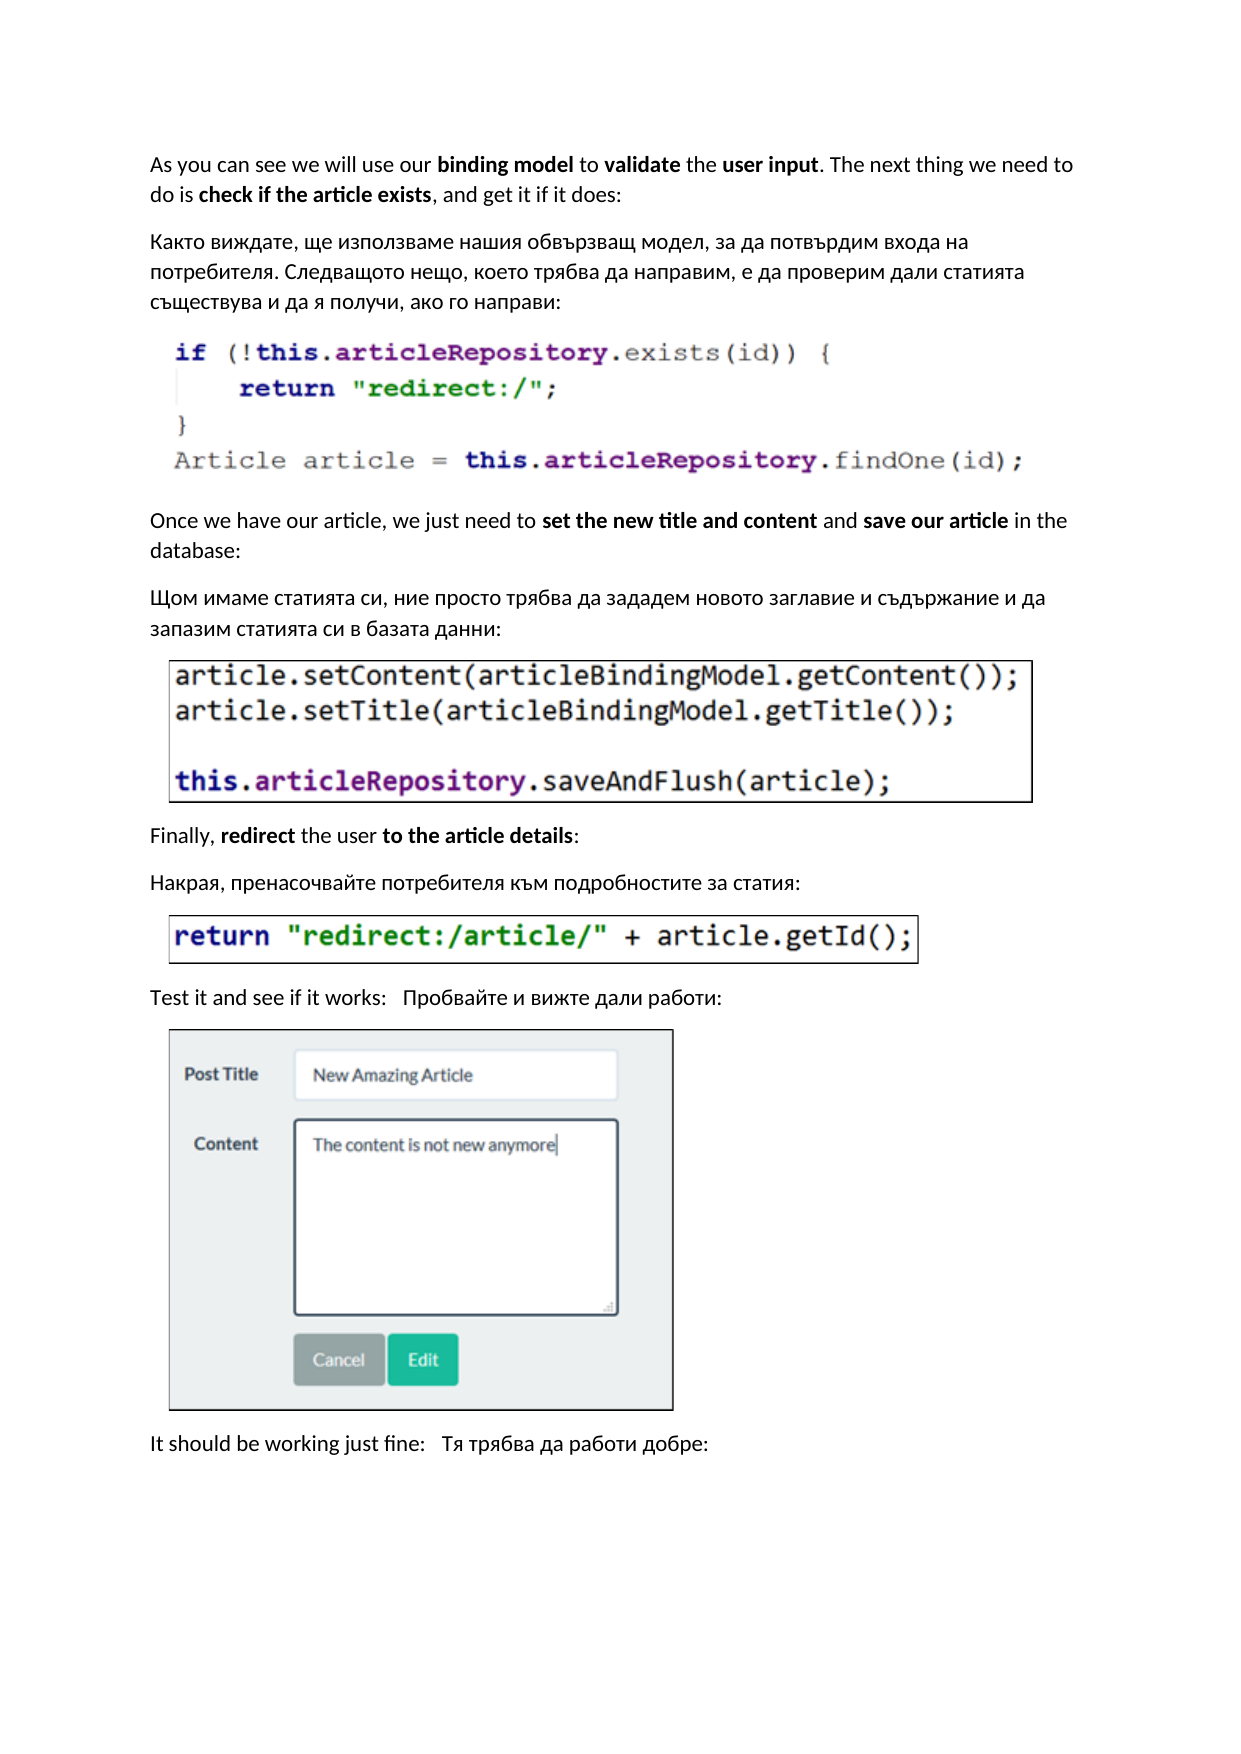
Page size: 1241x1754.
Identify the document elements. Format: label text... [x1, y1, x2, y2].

text Накрая, пренасочвайте потребителя към подробностите за статия: [150, 868, 1090, 896]
text Finally, redirect the user to the article details: [150, 822, 1090, 849]
text Щом имаме статията си, ние просто трябва да зададем новото заглавие и съдържание и да запазим статията си в базата данни: [150, 583, 1090, 642]
text Once we have our article, we just need to set the new title and content and save our article in the database: [150, 506, 1090, 564]
text As you can see we will use our binding model to validate the user input. The next thing we need to do is check if the article exists, and get it if it does: [150, 150, 1090, 208]
text It should be working just fine: Тя трябва да работи добре: [150, 1429, 1090, 1458]
text Както виждате, ще използваме нашия обвързващ модел, за да потвърдим входа на потребителя. Следващото нещо, което трябва да направим, е да проверим дали статията съществува и да я получи, ако го направи: [150, 227, 1090, 316]
text Test it and see if it works: Пробвайте и вижте дали работи: [150, 983, 1090, 1011]
